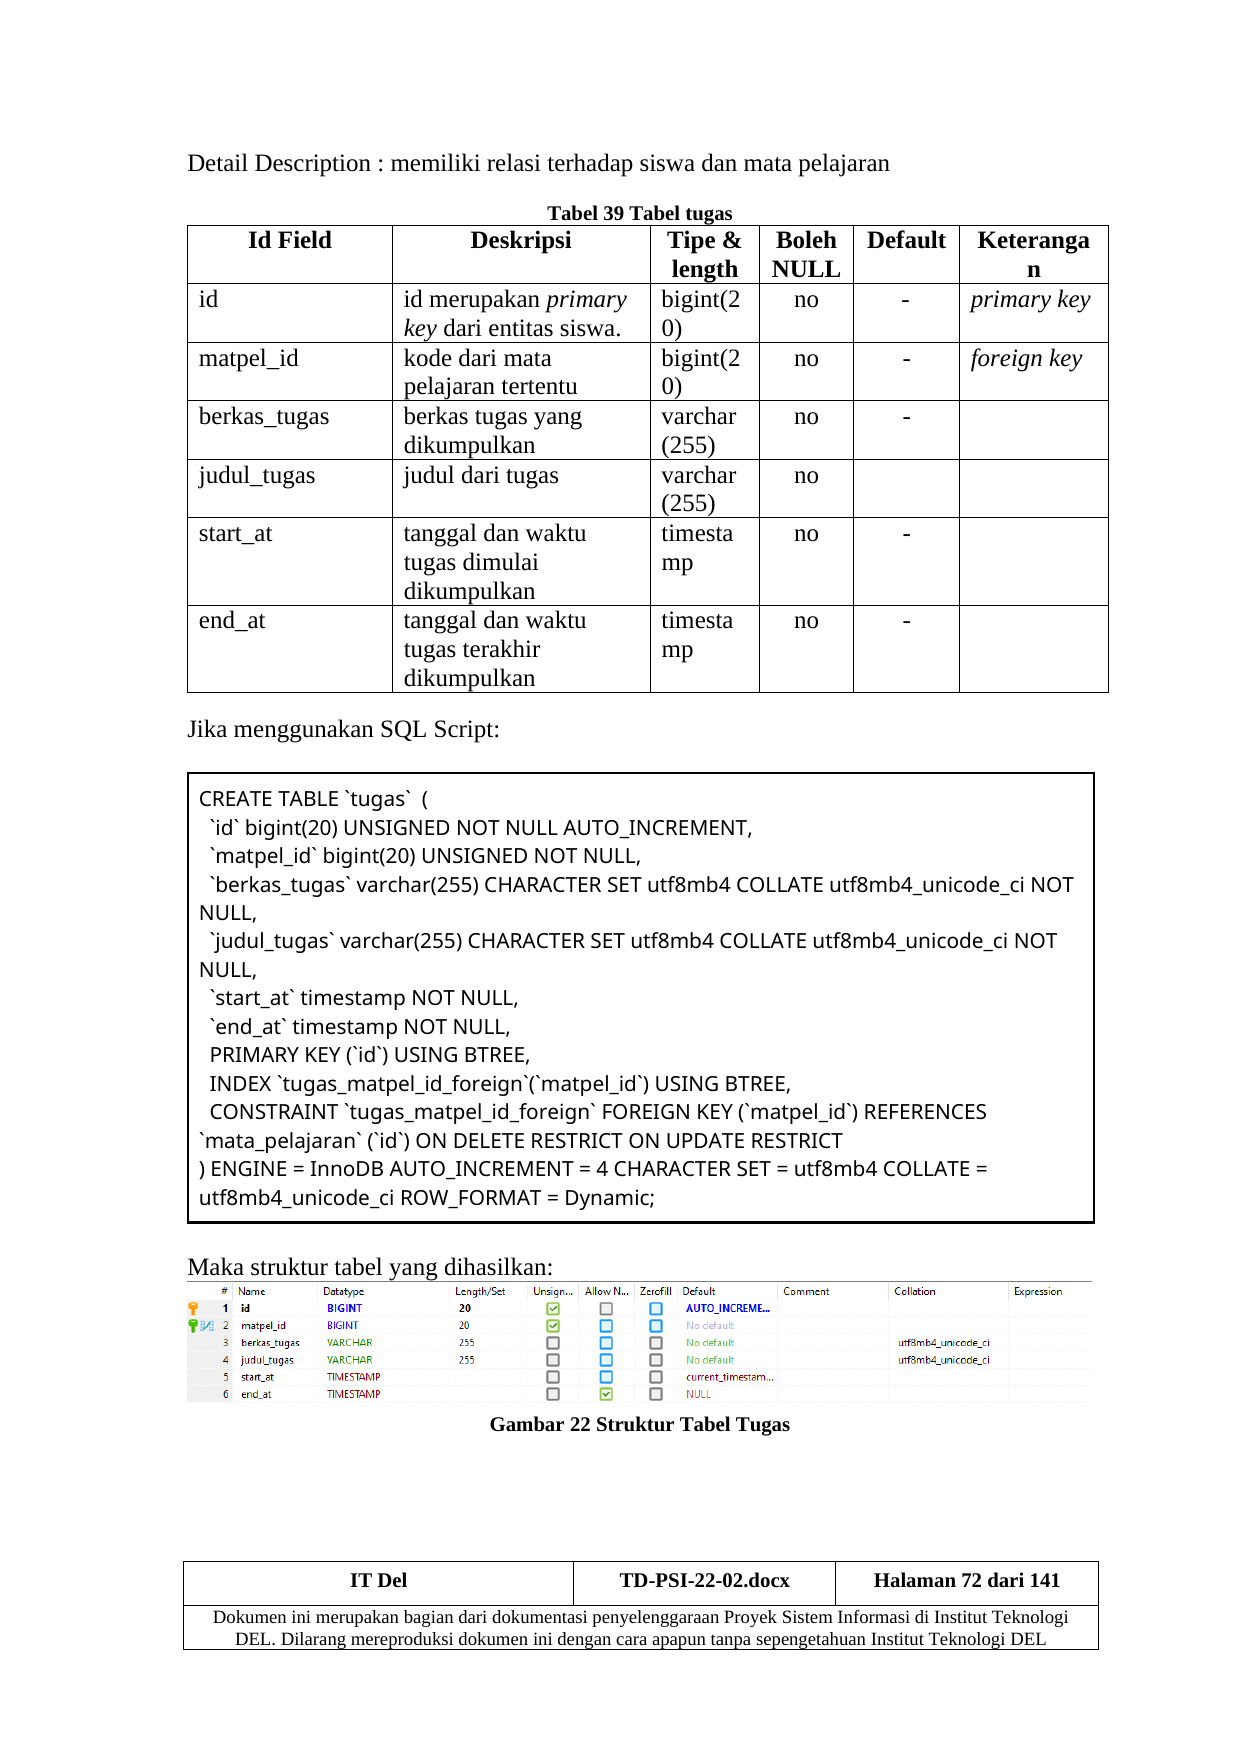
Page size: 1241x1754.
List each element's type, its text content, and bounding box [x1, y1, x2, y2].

table_cell foreign key [960, 343, 1108, 400]
table_cell bigint(20) [651, 284, 759, 342]
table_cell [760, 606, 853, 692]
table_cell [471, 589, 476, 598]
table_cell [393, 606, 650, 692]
table_cell varchar (255) [651, 401, 759, 459]
text Tabel 39 Tabel tugas [187, 201, 1092, 224]
table_header Id Field [188, 226, 392, 283]
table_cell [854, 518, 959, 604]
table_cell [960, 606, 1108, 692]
text Gambar 22 Struktur Tabel Tugas [187, 1412, 1092, 1436]
text Maka struktur tabel yang dihasilkan: [187, 1252, 1092, 1281]
table_cell no [760, 401, 853, 459]
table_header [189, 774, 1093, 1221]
table_cell kode dari mata pelajaran tertentu [393, 343, 650, 400]
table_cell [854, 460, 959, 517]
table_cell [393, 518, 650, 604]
table_cell bigint(20) [651, 343, 759, 400]
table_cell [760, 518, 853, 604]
table_cell berkas_tugas [188, 401, 392, 459]
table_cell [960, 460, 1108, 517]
text Detail Description : memiliki relasi terhadap siswa dan mata pelajaran [187, 148, 1092, 176]
table_cell primary key [960, 284, 1108, 342]
table_cell id [188, 284, 392, 342]
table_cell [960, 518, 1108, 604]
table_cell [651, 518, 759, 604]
table_cell no [760, 284, 853, 342]
text Jika menggunakan SQL Script: [187, 714, 1092, 743]
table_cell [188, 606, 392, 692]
table_header Boleh NULL [760, 226, 853, 283]
table_header Keterangan [960, 226, 1108, 283]
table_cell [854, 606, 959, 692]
table_cell - [854, 284, 959, 342]
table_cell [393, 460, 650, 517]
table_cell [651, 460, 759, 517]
table_header Deskripsi [393, 226, 650, 283]
table_cell no [760, 343, 853, 400]
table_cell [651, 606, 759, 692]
table_cell judul_tugas [188, 460, 392, 517]
table_cell [960, 401, 1108, 459]
table_cell berkas tugas yang dikumpulkan [393, 401, 650, 459]
table_cell - [854, 401, 959, 459]
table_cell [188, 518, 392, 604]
table_header Default [854, 226, 959, 283]
table_cell - [854, 343, 959, 400]
picture [187, 1281, 1092, 1412]
table_cell id merupakan primary key dari entitas siswa. [393, 284, 650, 342]
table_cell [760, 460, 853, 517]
table_cell matpel_id [188, 343, 392, 400]
table_header Tipe & length [651, 226, 759, 283]
